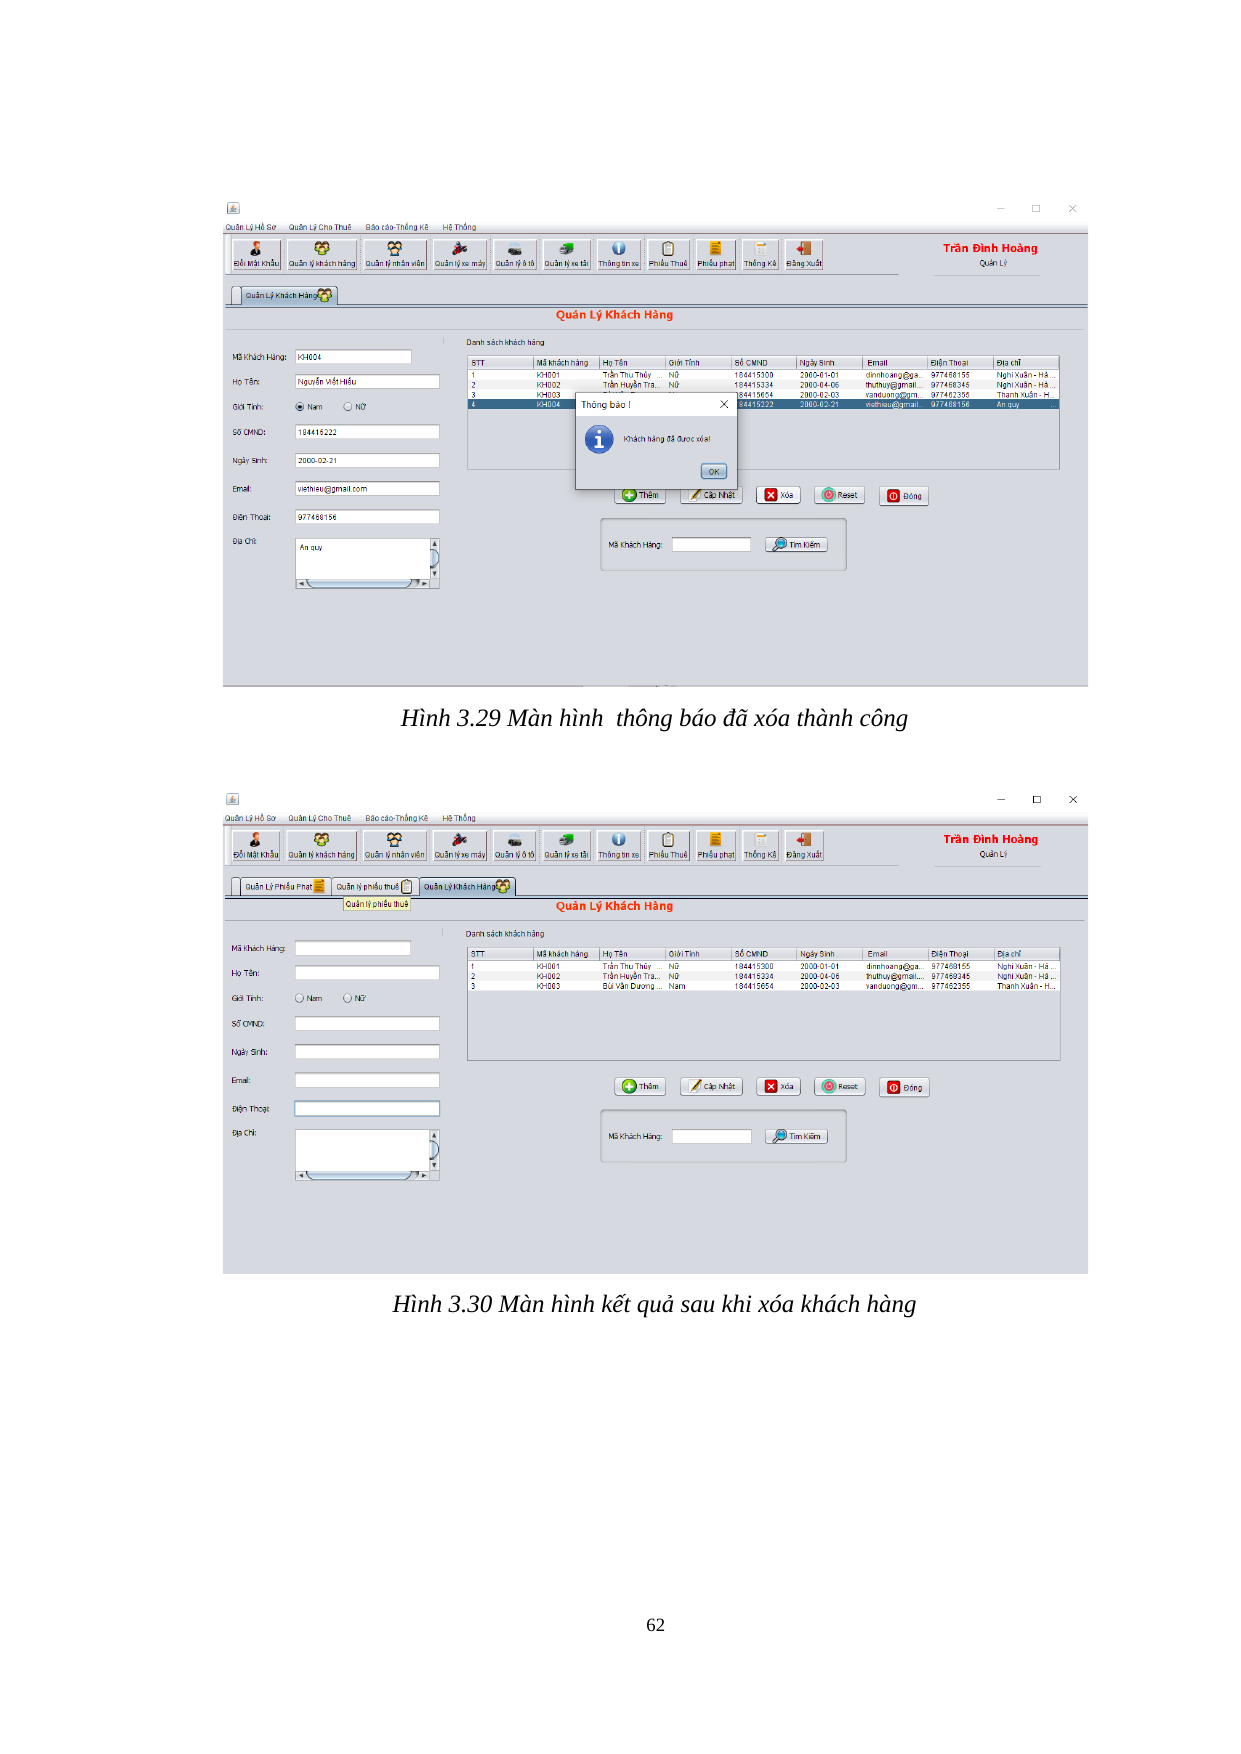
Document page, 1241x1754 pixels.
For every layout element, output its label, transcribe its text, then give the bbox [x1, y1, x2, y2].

picture [222, 788, 1089, 1274]
list Hình 3.30 Màn hình kết quả sau khi xóa khách hàng [189, 1289, 1122, 1318]
picture [222, 198, 1089, 687]
list Hình 3.29 Màn hình thông báo đã xóa thành công [189, 703, 1122, 731]
